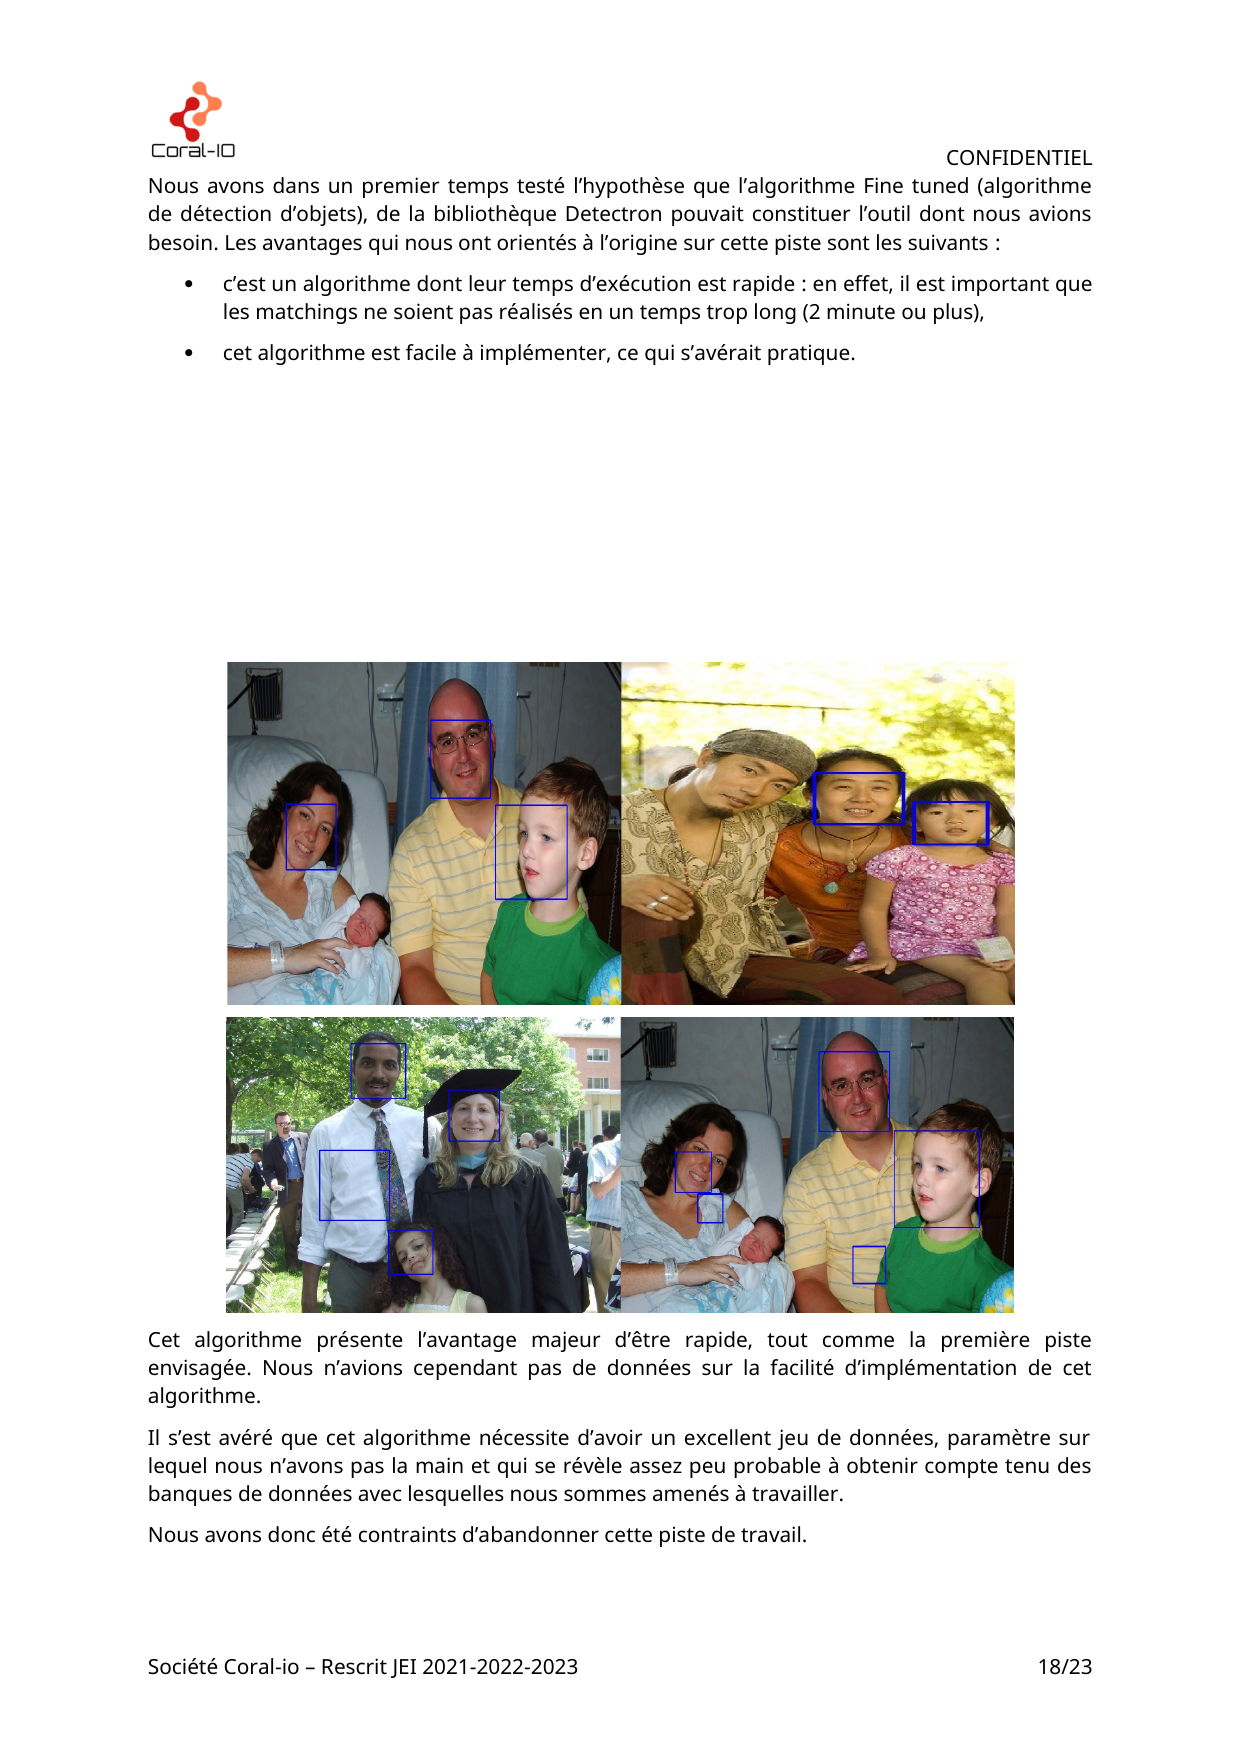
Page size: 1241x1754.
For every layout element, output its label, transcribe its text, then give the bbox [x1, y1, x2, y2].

text Nous avons dans un premier temps testé l’hypothèse que l’algorithme Fine tuned (algorithme de détection d’objets), de la bibliothèque Detectron pouvait constituer l’outil dont nous avions besoin. Les avantages qui nous ont orientés à l’origine sur cette piste sont les suivants : [148, 171, 1093, 256]
text Cet algorithme présente l’avantage majeur d’être rapide, tout comme la première piste envisagée. Nous n’avions cependant pas de données sur la facilité d’implémentation de cet algorithme. [148, 1325, 1093, 1410]
list c’est un algorithme dont leur temps d’exécution est rapide : en effet, il est important que les matchings ne soient pas réalisés en un temps trop long (2 minute ou plus), [185, 269, 1093, 326]
picture [147, 73, 239, 165]
text Nous avons donc été contraints d’abandonner cette piste de travail. [148, 1520, 1093, 1549]
picture [227, 662, 1015, 1005]
list cet algorithme est facile à implémenter, ce qui s’avérait pratique. [185, 338, 1093, 367]
text Il s’est avéré que cet algorithme nécessite d’avoir un excellent jeu de données, paramètre sur lequel nous n’avons pas la main et qui se révèle assez peu probable à obtenir compte tenu des banques de données avec lesquelles nous sommes amenés à travailler. [148, 1423, 1093, 1508]
picture [226, 1017, 1014, 1313]
